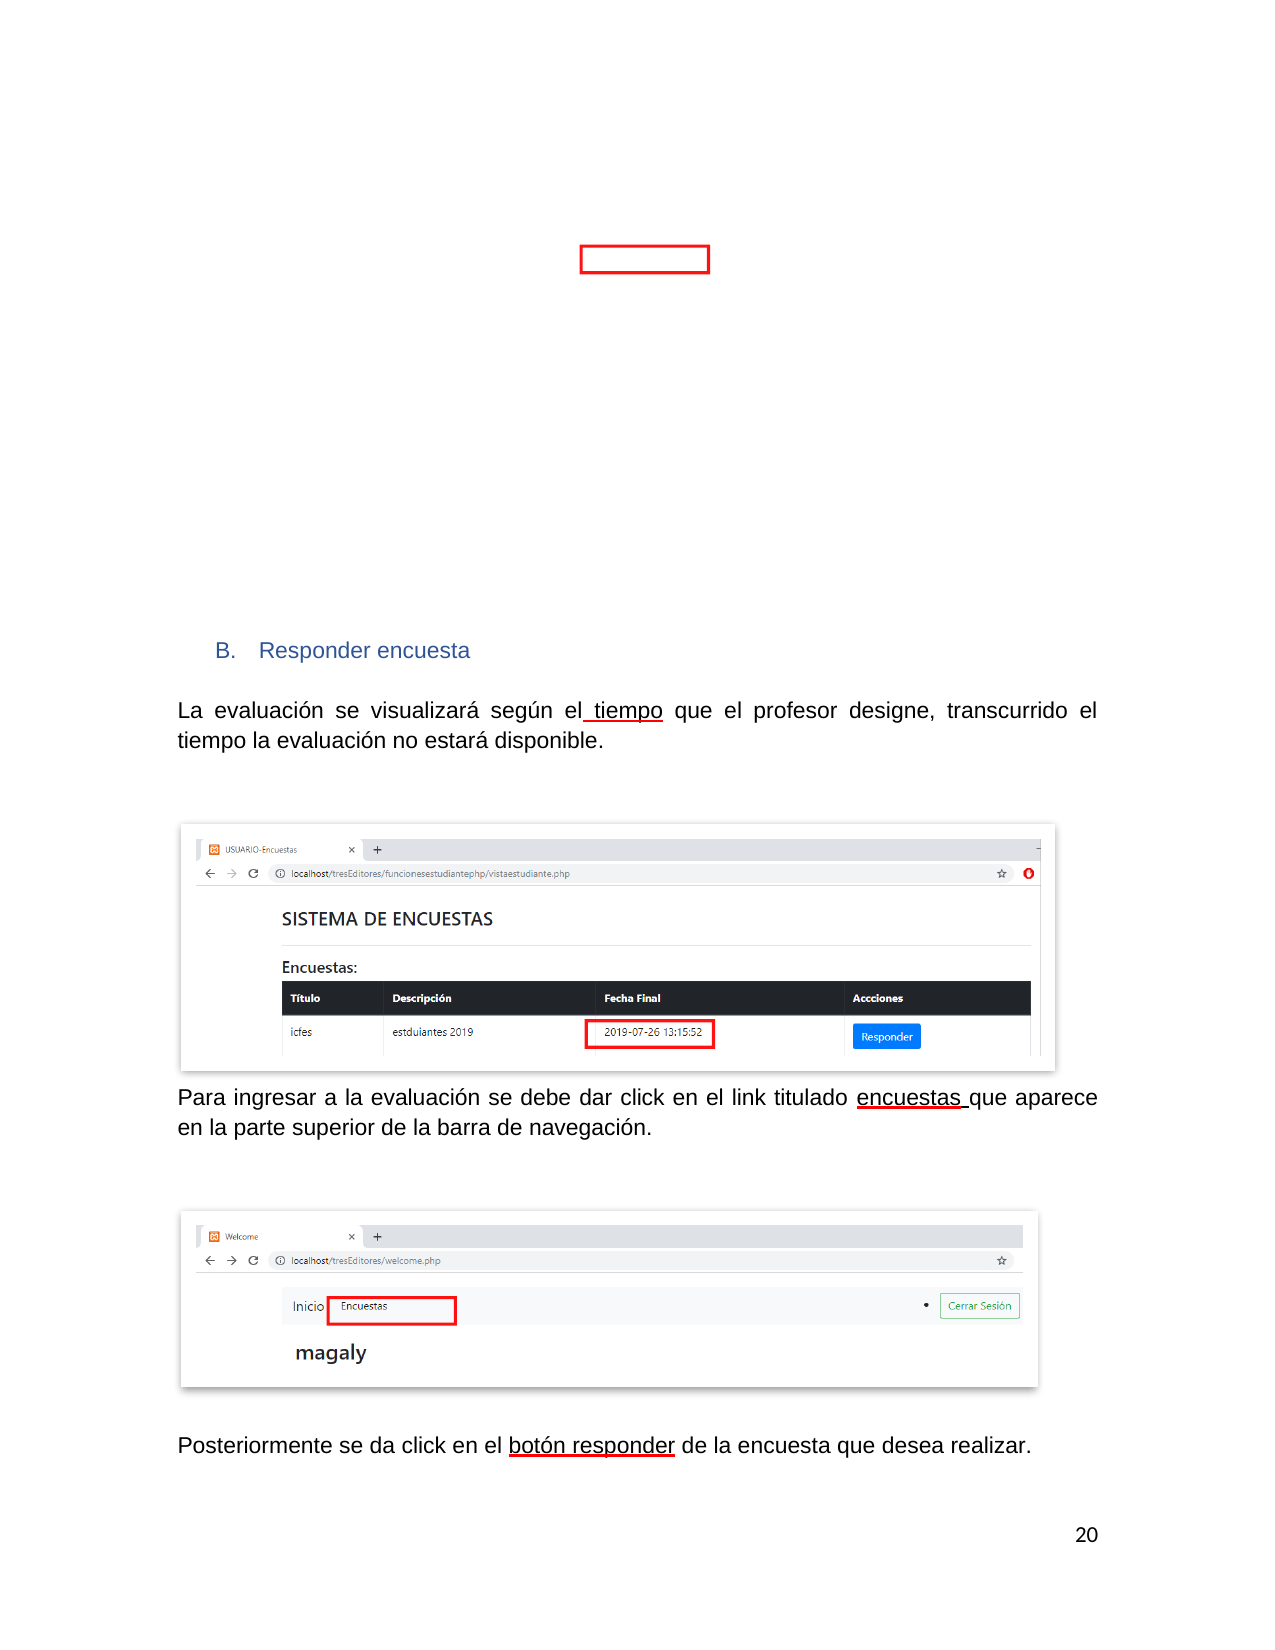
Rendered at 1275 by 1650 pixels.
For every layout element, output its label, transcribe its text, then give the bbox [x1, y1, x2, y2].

text Para ingresar a la evaluación se debe dar click en el link titulado encuestas que aparece en la parte superior de la barra de navegación. [177, 1084, 1098, 1140]
text La evaluación se visualizará según el tiempo que el profesor designe, transcurrido el tiempo la evaluación no estará disponible. [177, 697, 1098, 754]
text Posteriormente se da click en el botón responder de la encuesta que desea realizar. [177, 1432, 1098, 1458]
subtitle Responder encuesta [215, 637, 1098, 663]
picture [196, 839, 1041, 1056]
picture [196, 1225, 1023, 1373]
